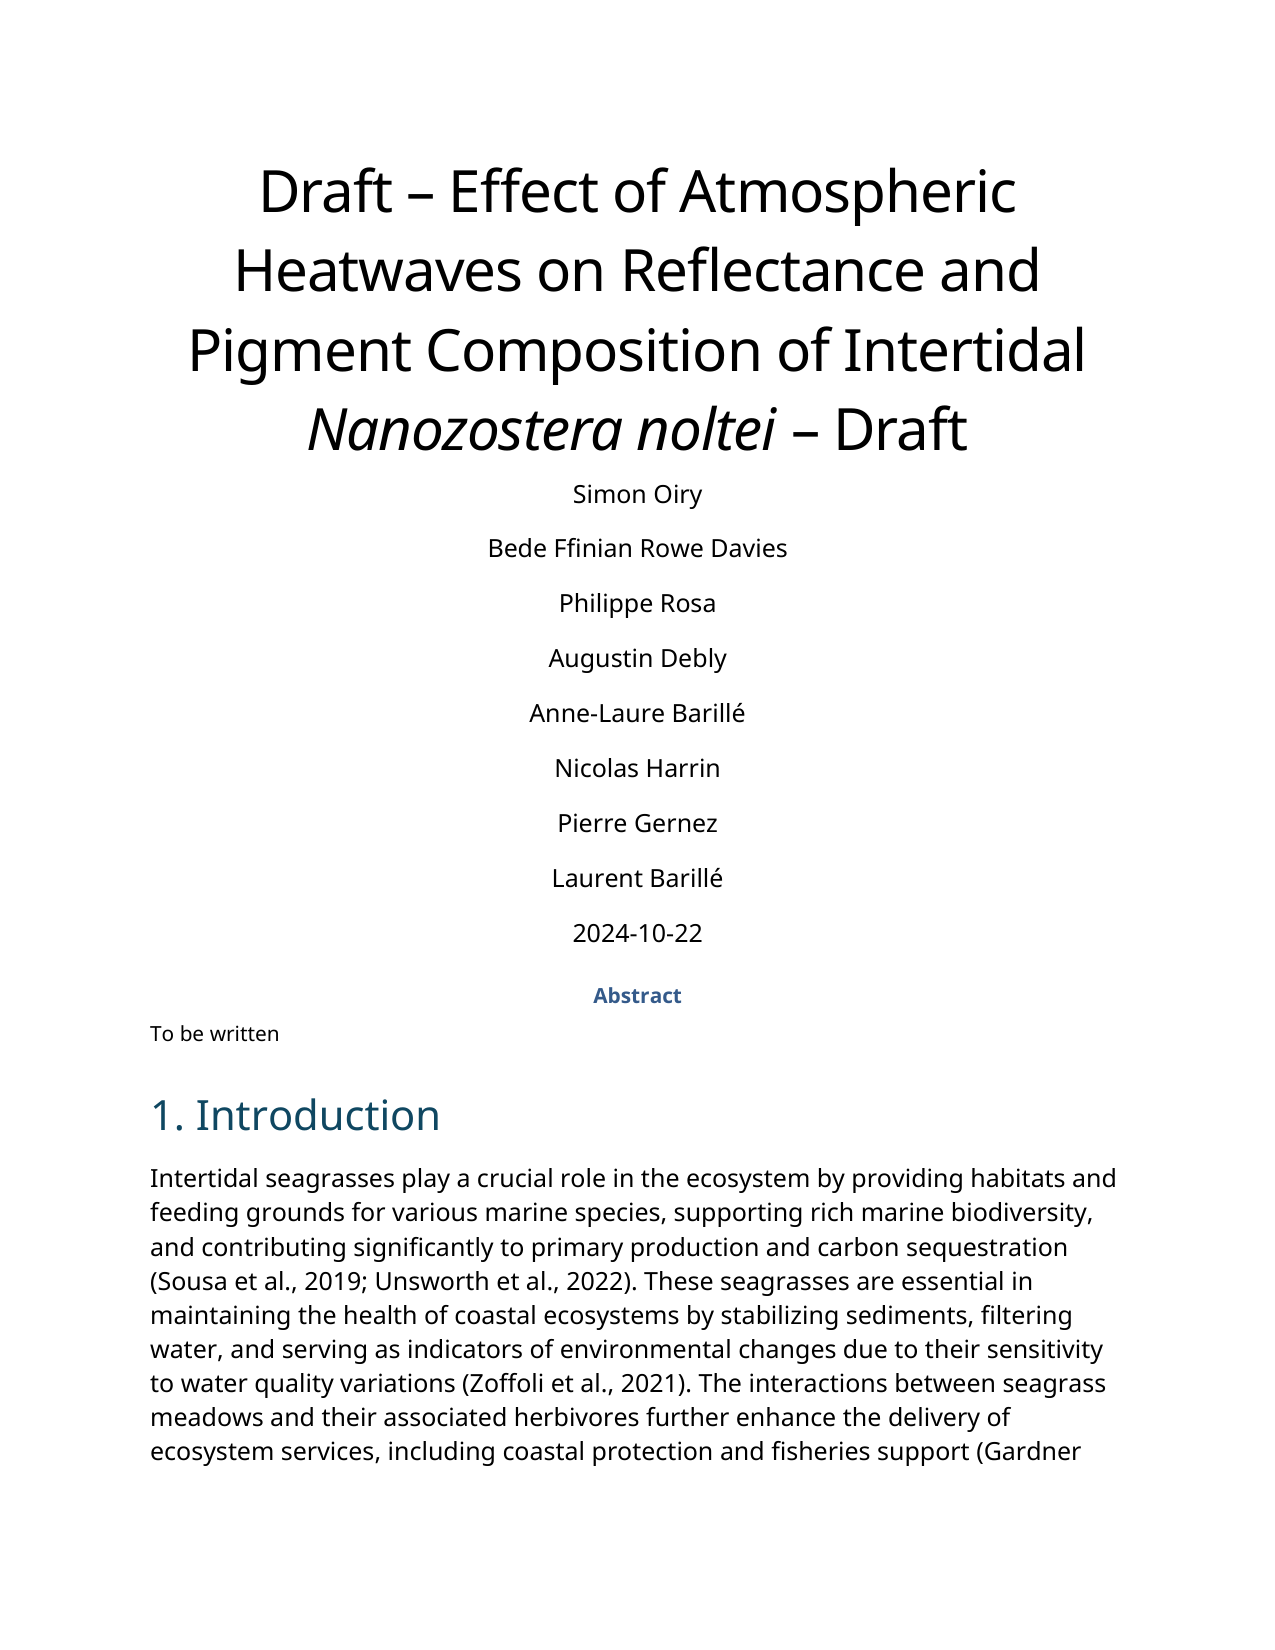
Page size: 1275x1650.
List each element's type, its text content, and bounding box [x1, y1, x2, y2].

subtitle 1. Introduction [150, 1086, 1125, 1142]
title Draft – Effect of Atmospheric Heatwaves on Reflectance and Pigment Composition of Intertidal Nanozostera noltei – Draft [150, 150, 1125, 468]
text Laurent Barillé [150, 861, 1125, 894]
text Augustin Debly [150, 641, 1125, 675]
text 2024-10-22 [150, 915, 1125, 949]
text Philippe Rosa [150, 586, 1125, 620]
title Abstract [150, 981, 1125, 1009]
text Simon Oiry [150, 476, 1125, 510]
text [150, 1161, 1125, 1468]
text Nicolas Harrin [150, 751, 1125, 785]
text Anne-Laure Barillé [150, 696, 1125, 730]
text Pierre Gernez [150, 806, 1125, 840]
text To be written [150, 1019, 1125, 1048]
text Bede Ffinian Rowe Davies [150, 531, 1125, 565]
